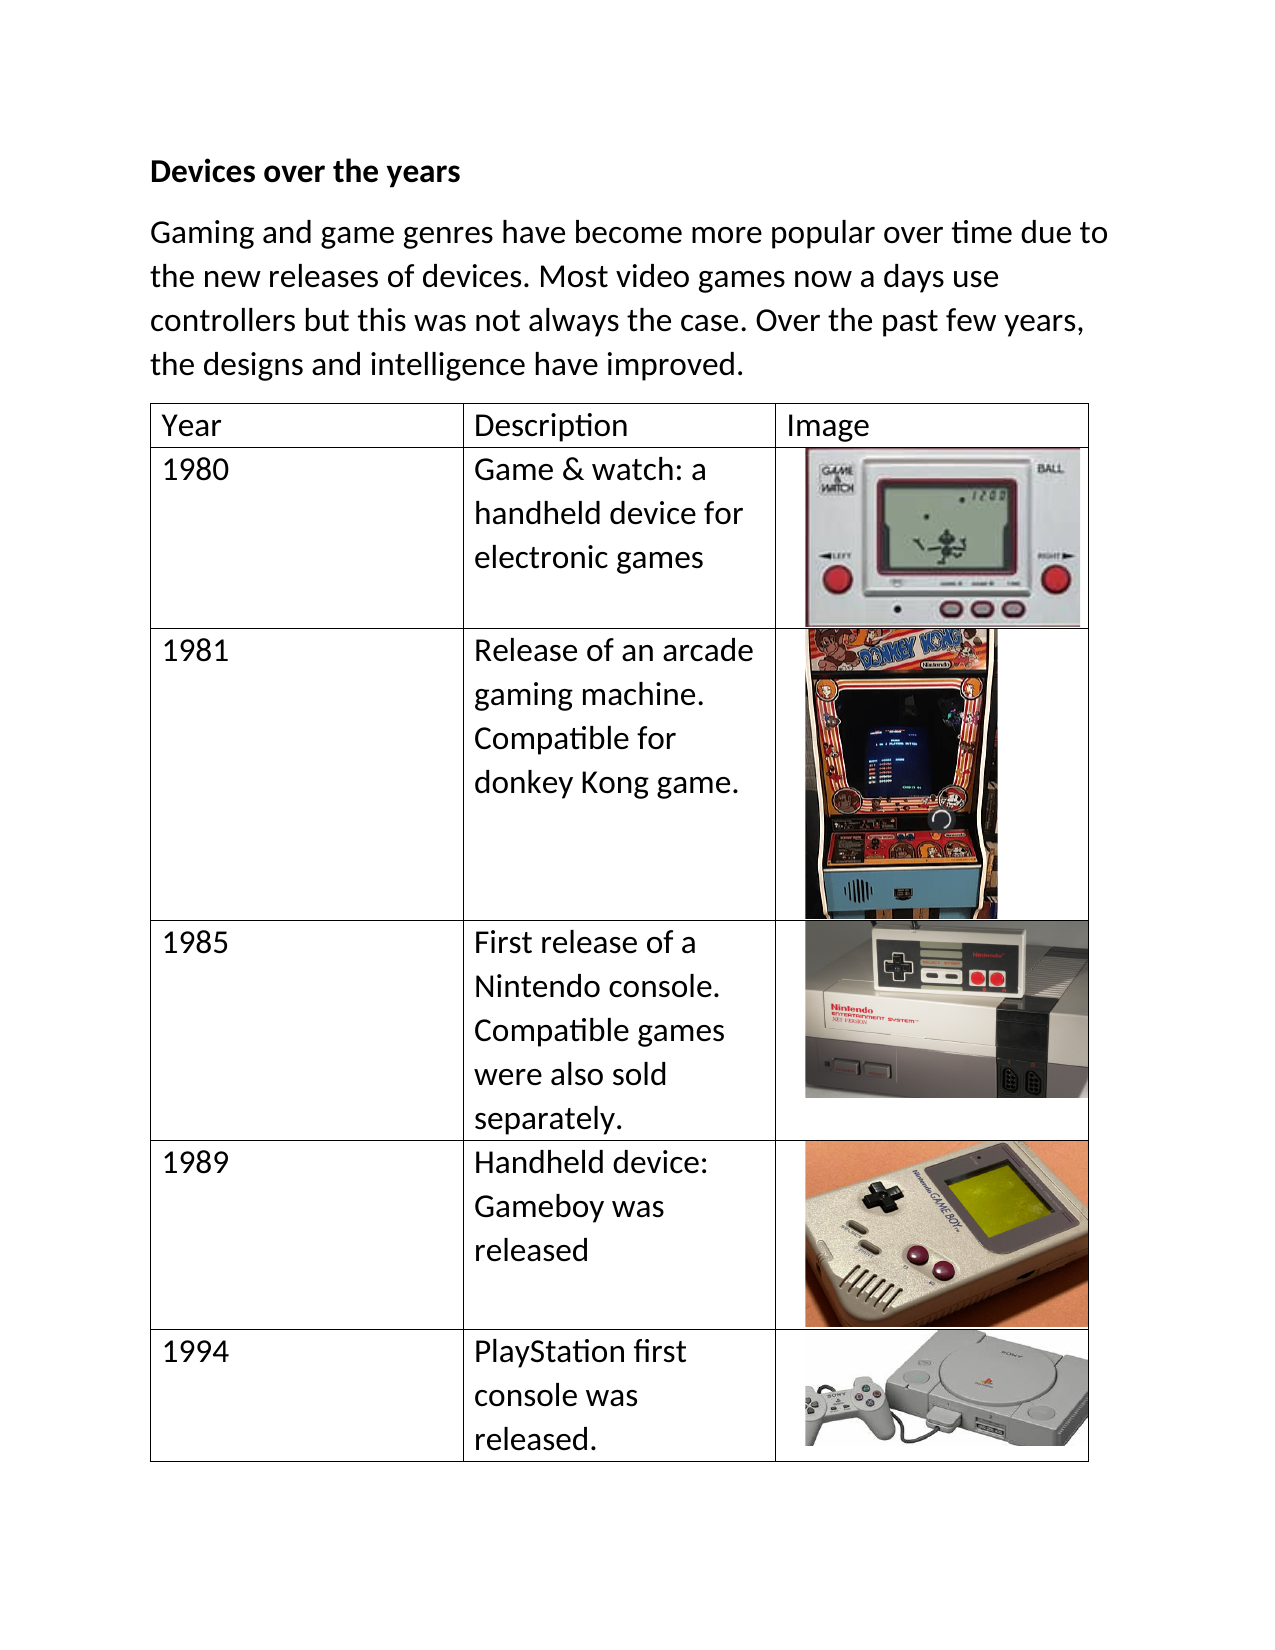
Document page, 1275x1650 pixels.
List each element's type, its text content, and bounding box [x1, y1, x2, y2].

table_cell [776, 629, 1088, 920]
table_cell 1994 [151, 1330, 463, 1461]
text Gaming and game genres have become more popular over time due to the new releases of devices. Most video games now a days use controllers but this was not always the case. Over the past few years, the designs and intelligence have improved. [150, 211, 1125, 383]
table_cell 1985 [151, 921, 463, 1140]
table_cell Handheld device: Gameboy was released [464, 1141, 775, 1329]
table_cell [776, 1330, 1088, 1461]
table_cell Release of an arcade gaming machine. Compatible for donkey Kong game. [464, 629, 775, 920]
table_cell [776, 921, 1088, 1140]
text Devices over the years [150, 150, 1125, 191]
table_cell First release of a Nintendo console. Compatible games were also sold separately. [464, 921, 775, 1140]
table_cell 1981 [151, 629, 463, 920]
table_header Image [776, 404, 1088, 447]
table_cell [776, 448, 1088, 628]
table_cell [464, 1330, 775, 1461]
table_cell 1980 [151, 448, 463, 628]
table_cell [776, 1141, 1088, 1329]
table_header Description [464, 404, 775, 447]
table_cell 1989 [151, 1141, 463, 1329]
table_header Year [151, 404, 463, 447]
table_cell Game & watch: a handheld device for electronic games [464, 448, 775, 628]
